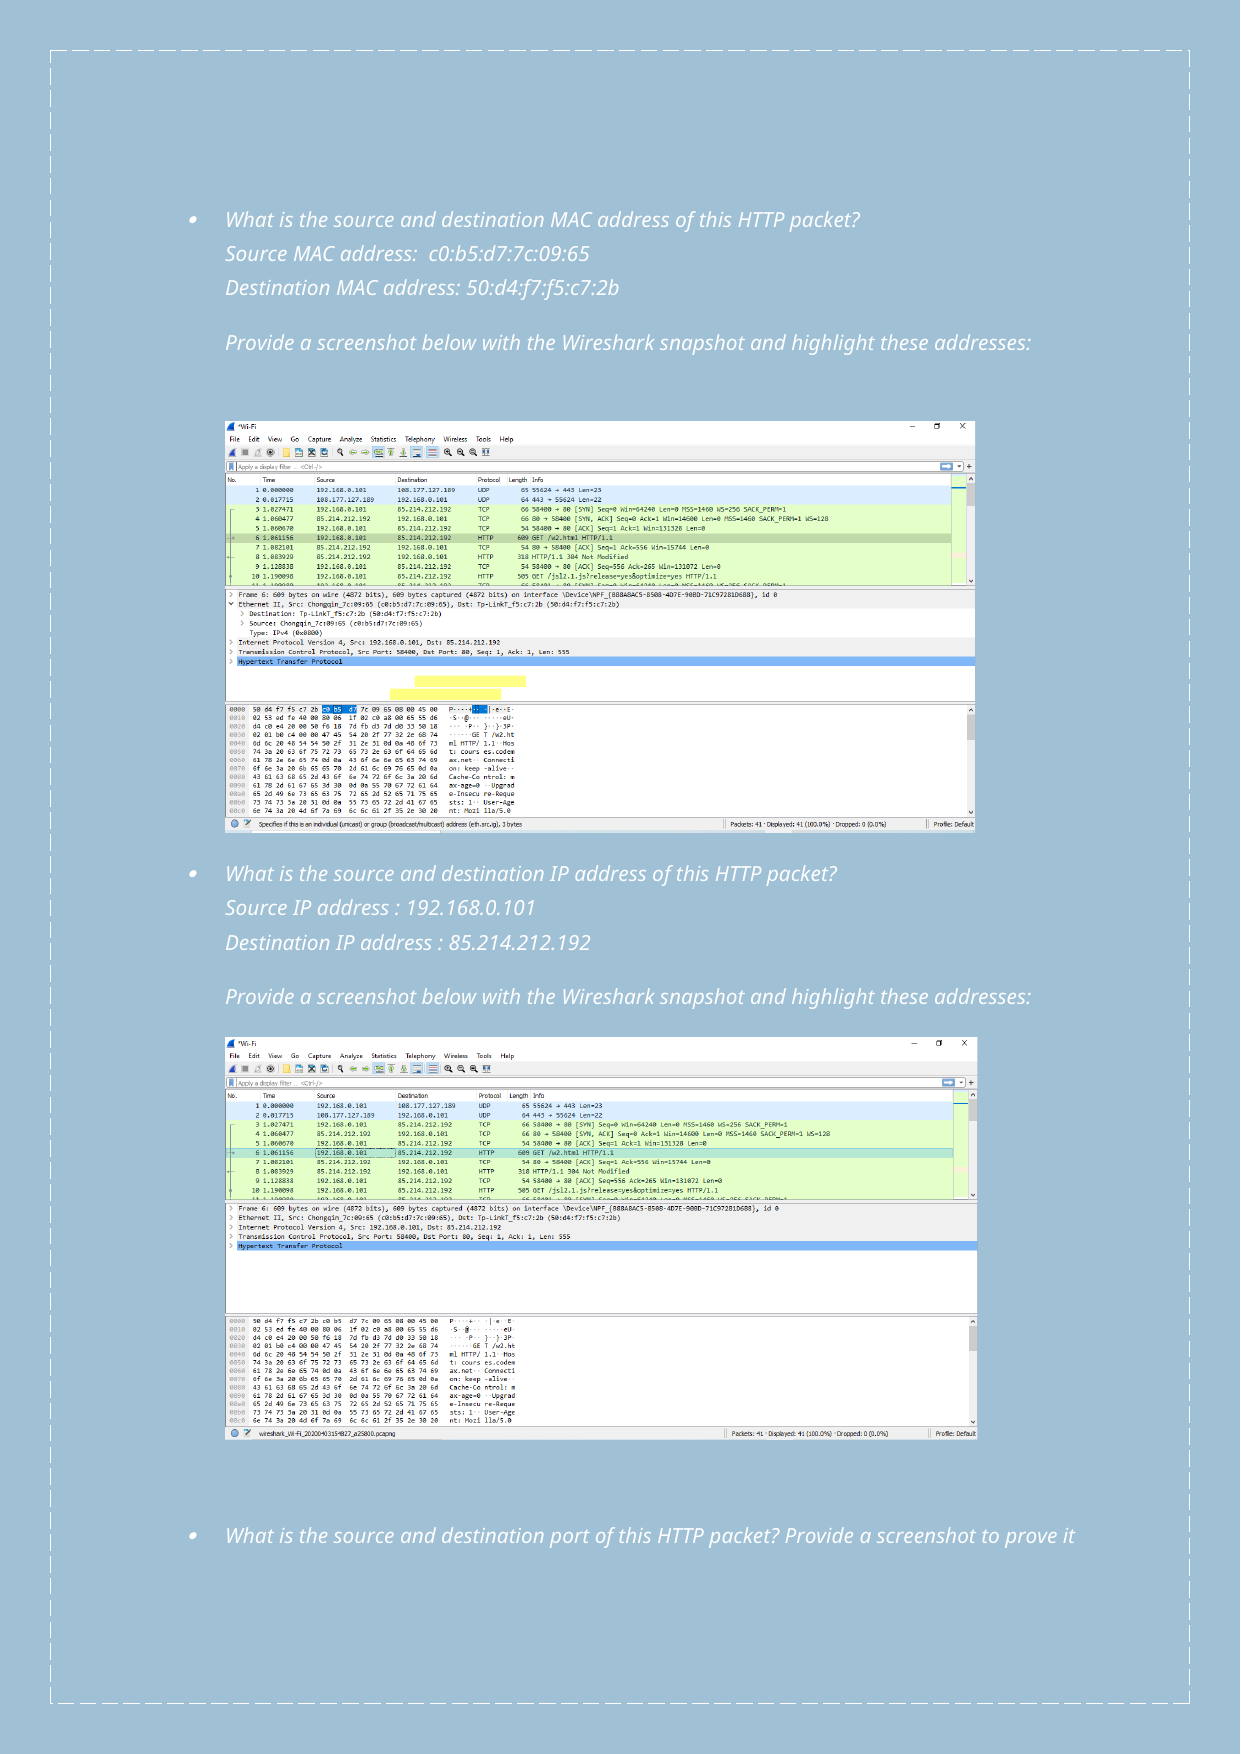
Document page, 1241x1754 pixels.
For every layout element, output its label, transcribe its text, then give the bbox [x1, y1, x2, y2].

text Provide a screenshot below with the Wireshark snapshot and highlight these addresses: [187, 328, 1090, 394]
text Source MAC address: c0:b5:d7:7c:09:65 Destination MAC address: 50:d4:f7:f5:c7:2b [225, 239, 1090, 301]
picture [225, 421, 976, 833]
text Source IP address : 192.168.0.101 Destination IP address : 85.214.212.192 [225, 893, 1090, 956]
picture [225, 1037, 978, 1440]
list What is the source and destination IP address of this HTTP packet? [187, 859, 1090, 888]
text Provide a screenshot below with the Wireshark snapshot and highlight these addresses: [187, 982, 1090, 1011]
list What is the source and destination MAC address of this HTTP packet? [187, 205, 1090, 233]
list What is the source and destination port of this HTTP packet? Provide a screenshot to prove it [187, 1521, 1090, 1550]
